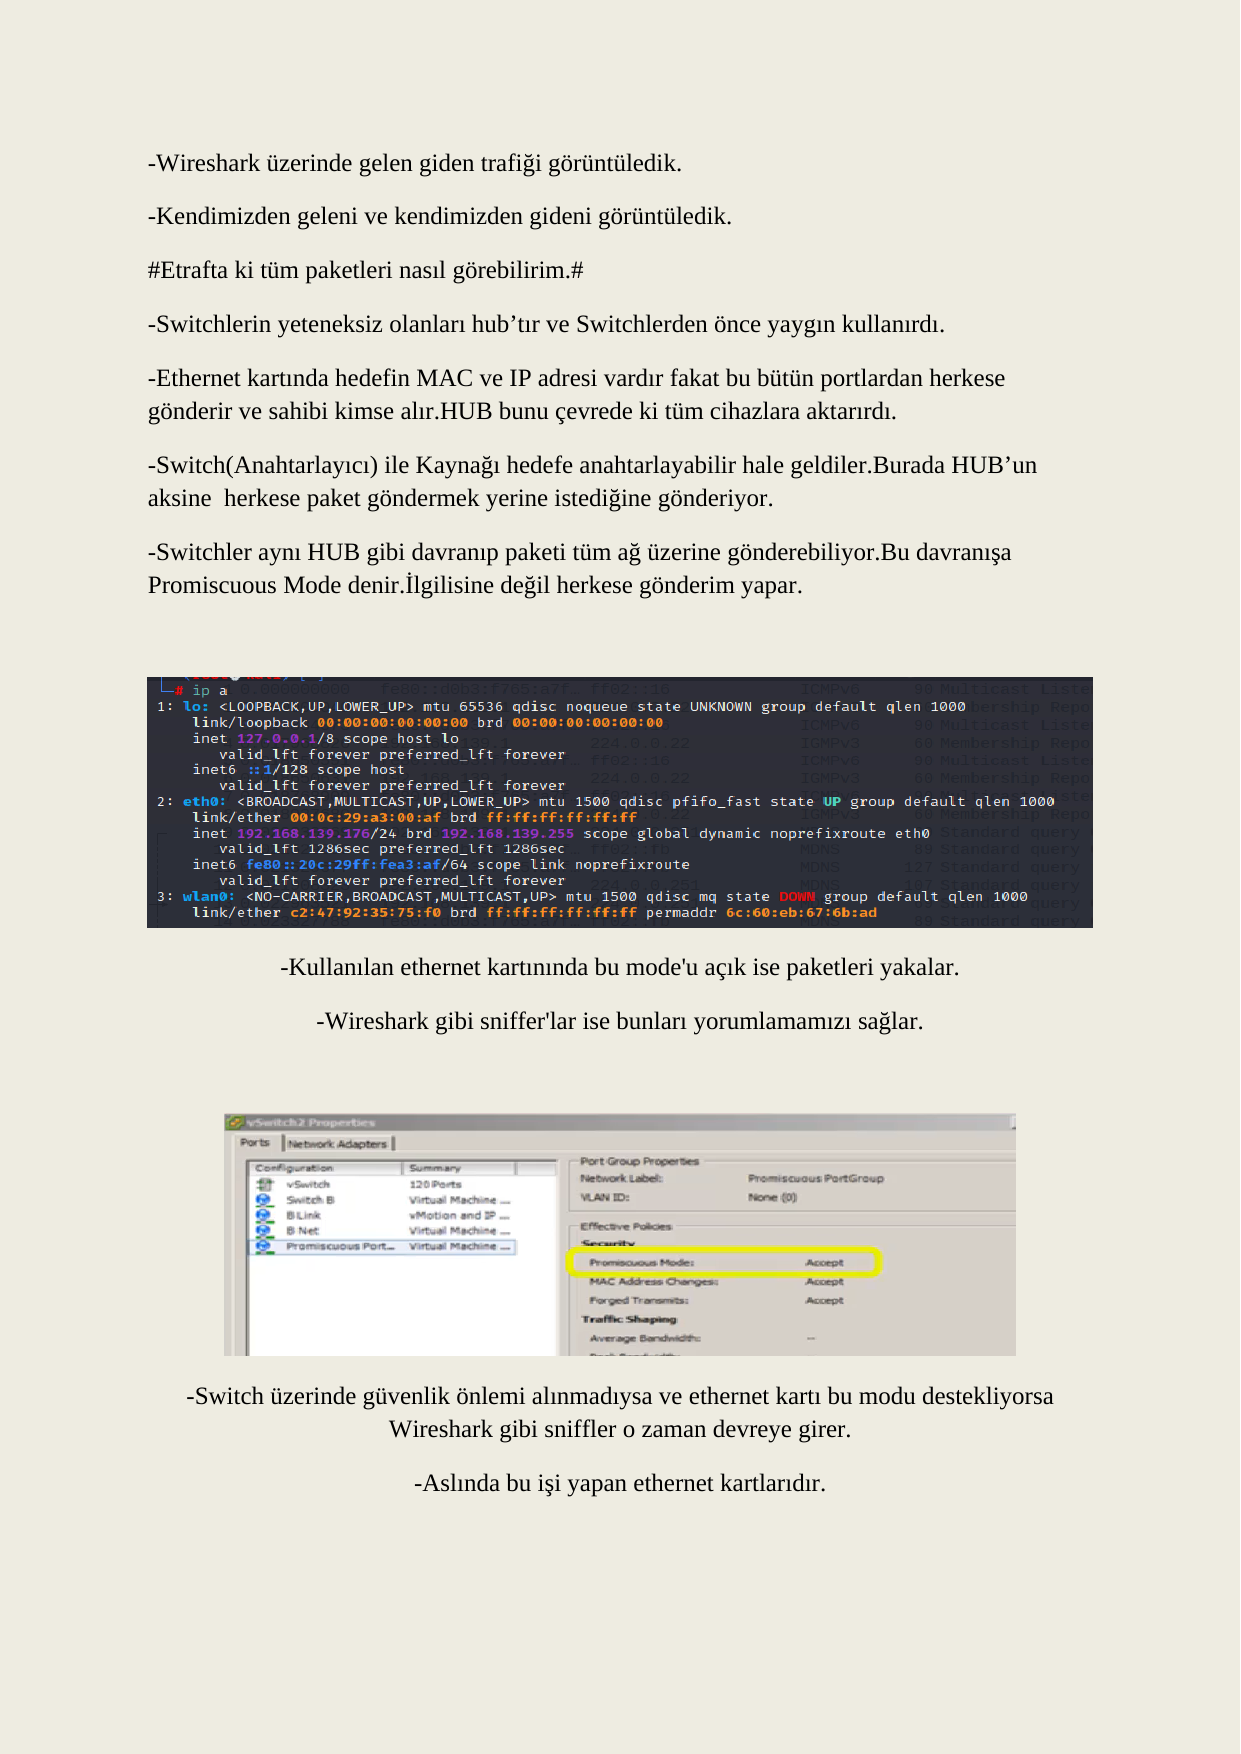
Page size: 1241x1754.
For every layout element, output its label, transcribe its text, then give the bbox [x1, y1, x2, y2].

text -Kendimizden geleni ve kendimizden gideni görüntüledik. [148, 201, 1093, 230]
text -Ethernet kartında hedefin MAC ve IP adresi vardır fakat bu bütün portlardan herkese gönderir ve sahibi kimse alır.HUB bunu çevrede ki tüm cihazlara aktarırdı. [148, 363, 1093, 425]
picture [147, 677, 1093, 928]
text -Switch üzerinde güvenlik önlemi alınmadıysa ve ethernet kartı bu modu destekliyorsa Wireshark gibi sniffler o zaman devreye girer. [148, 1381, 1093, 1442]
text -Switch(Anahtarlayıcı) ile Kaynağı hedefe anahtarlayabilir hale geldiler.Burada HUB’un aksine herkese paket göndermek yerine istediğine gönderiyor. [148, 450, 1093, 512]
text -Kullanılan ethernet kartınında bu mode'u açık ise paketleri yakalar. [148, 952, 1093, 981]
text -Switchler aynı HUB gibi davranıp paketi tüm ağ üzerine gönderebiliyor.Bu davranışa Promiscuous Mode denir.İlgilisine değil herkese gönderim yapar. [148, 537, 1093, 598]
text #Etrafta ki tüm paketleri nasıl görebilirim.# [148, 255, 1093, 284]
picture [224, 1113, 1016, 1356]
text -Switchlerin yeteneksiz olanları hub’tır ve Switchlerden önce yaygın kullanırdı. [148, 309, 1093, 338]
text -Wireshark üzerinde gelen giden trafiği görüntüledik. [148, 148, 1093, 176]
text -Aslında bu işi yapan ethernet kartlarıdır. [148, 1468, 1093, 1496]
text -Wireshark gibi sniffer'lar ise bunları yorumlamamızı sağlar. [148, 1006, 1093, 1035]
